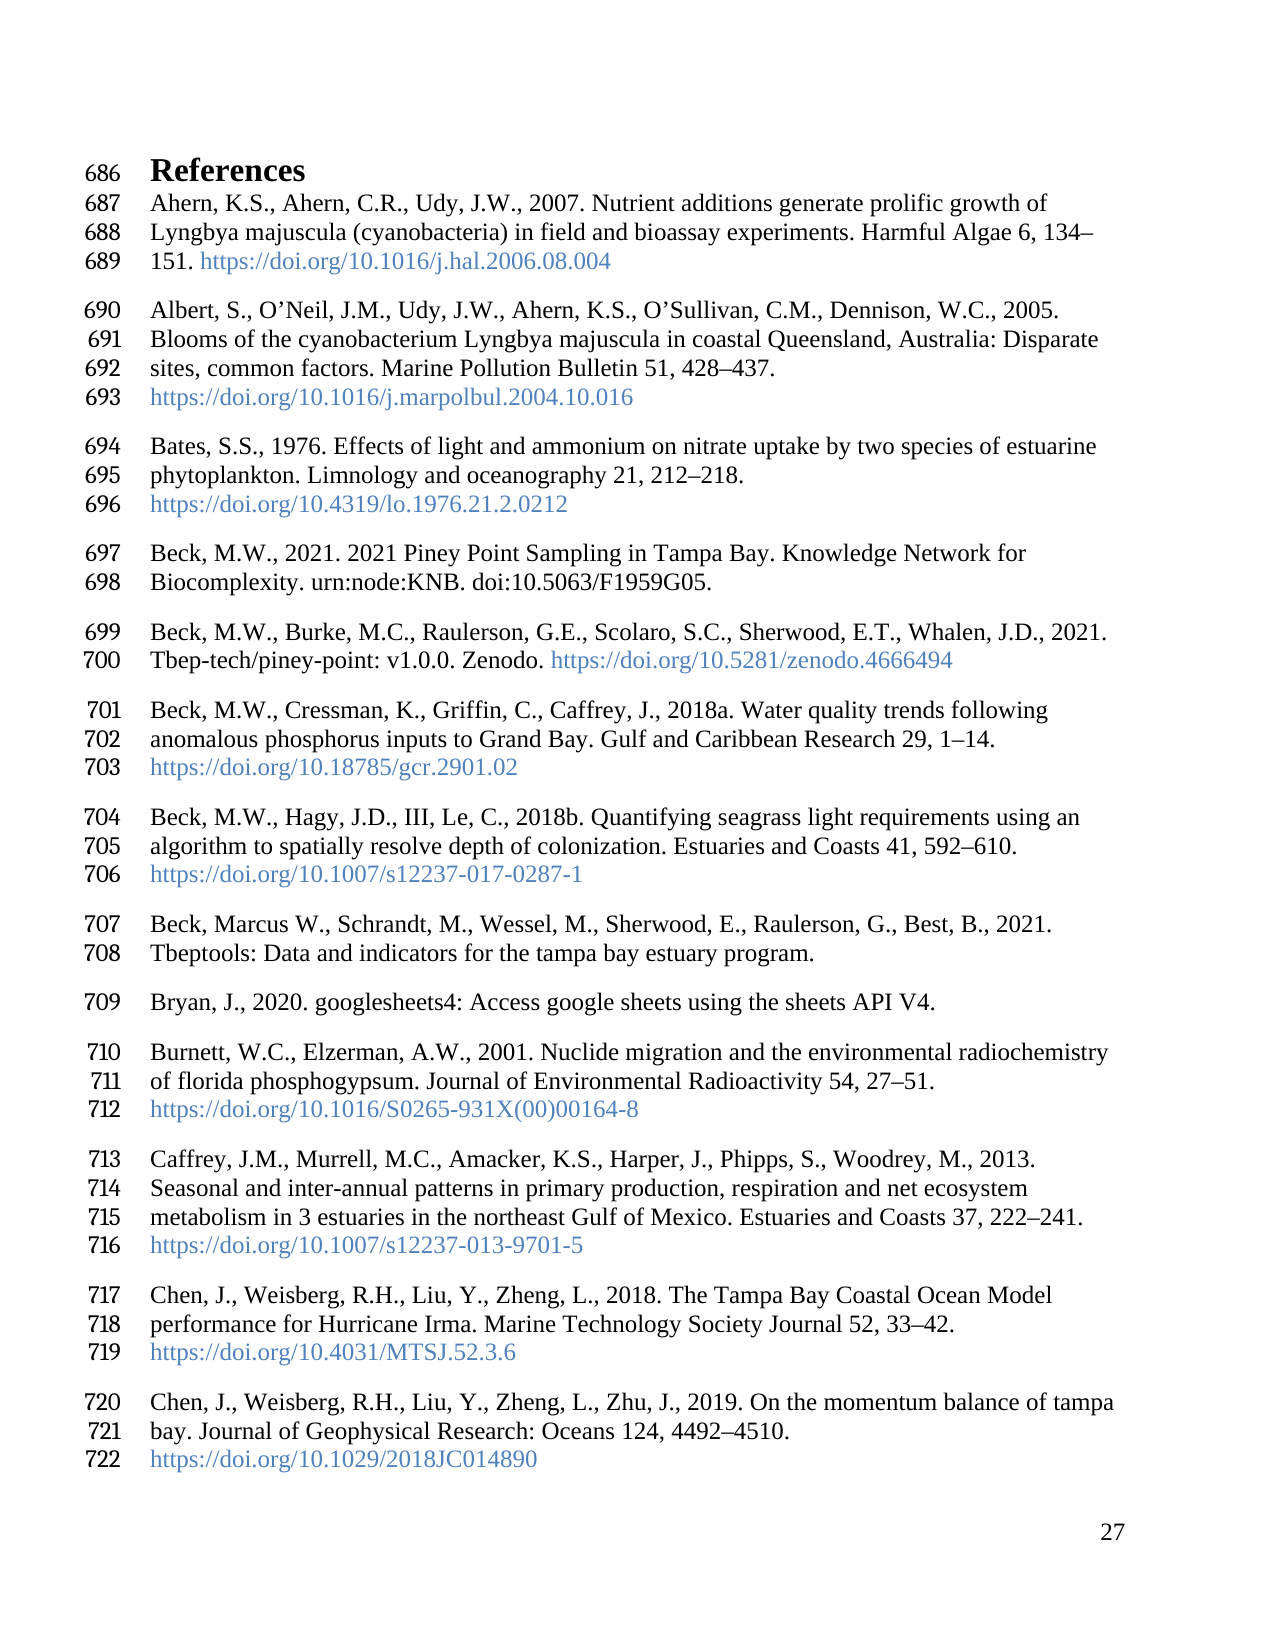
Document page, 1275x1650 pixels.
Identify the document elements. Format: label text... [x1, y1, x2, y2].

text Chen, J., Weisberg, R.H., Liu, Y., Zheng, L., 2018. The Tampa Bay Coastal Ocean Model performance for Hurricane Irma. Marine Technology Society Journal 52, 33–42. https://doi.org/10.4031/MTSJ.52.3.6 [150, 1280, 1125, 1366]
text Ahern, K.S., Ahern, C.R., Udy, J.W., 2007. Nutrient additions generate prolific growth of Lyngbya majuscula (cyanobacteria) in field and bioassay experiments. Harmful Algae 6, 134–151. https://doi.org/10.1016/j.hal.2006.08.004 [150, 188, 1125, 274]
text Beck, M.W., Burke, M.C., Raulerson, G.E., Scolaro, S.C., Sherwood, E.T., Whalen, J.D., 2021. Tbep-tech/piney-point: v1.0.0. Zenodo. https://doi.org/10.5281/zenodo.4666494 [150, 617, 1125, 674]
text Burnett, W.C., Elzerman, A.W., 2001. Nuclide migration and the environmental radiochemistry of florida phosphogypsum. Journal of Environmental Radioactivity 54, 27–51. https://doi.org/10.1016/S0265-931X(00)00164-8 [150, 1037, 1125, 1123]
text Bates, S.S., 1976. Effects of light and ammonium on nitrate uptake by two species of estuarine phytoplankton. Limnology and oceanography 21, 212–218. https://doi.org/10.4319/lo.1976.21.2.0212 [150, 431, 1125, 517]
subtitle References [150, 150, 1125, 188]
text Beck, M.W., Hagy, J.D., III, Le, C., 2018b. Quantifying seagrass light requirements using an algorithm to spatially resolve depth of colonization. Estuaries and Coasts 41, 592–610. https://doi.org/10.1007/s12237-017-0287-1 [150, 802, 1125, 888]
text Albert, S., O’Neil, J.M., Udy, J.W., Ahern, K.S., O’Sullivan, C.M., Dennison, W.C., 2005. Blooms of the cyanobacterium Lyngbya majuscula in coastal Queensland, Australia: Disparate sites, common factors. Marine Pollution Bulletin 51, 428–437. https://doi.org/10.1016/j.marpolbul.2004.10.016 [150, 295, 1125, 410]
text Beck, Marcus W., Schrandt, M., Wessel, M., Sherwood, E., Raulerson, G., Best, B., 2021. Tbeptools: Data and indicators for the tampa bay estuary program. [150, 909, 1125, 967]
text Caffrey, J.M., Murrell, M.C., Amacker, K.S., Harper, J., Phipps, S., Woodrey, M., 2013. Seasonal and inter-annual patterns in primary production, respiration and net ecosystem metabolism in 3 estuaries in the northeast Gulf of Mexico. Estuaries and Coasts 37, 222–241. https://doi.org/10.1007/s12237-013-9701-5 [150, 1144, 1125, 1259]
text Bryan, J., 2020. googlesheets4: Access google sheets using the sheets API V4. [150, 987, 1125, 1016]
text Chen, J., Weisberg, R.H., Liu, Y., Zheng, L., Zhu, J., 2019. On the momentum balance of tampa bay. Journal of Geophysical Research: Oceans 124, 4492–4510. https://doi.org/10.1029/2018JC014890 [150, 1387, 1125, 1473]
text Beck, M.W., 2021. 2021 Piney Point Sampling in Tampa Bay. Knowledge Network for Biocomplexity. urn:node:KNB. doi:10.5063/F1959G05. [150, 538, 1125, 596]
text Beck, M.W., Cressman, K., Griffin, C., Caffrey, J., 2018a. Water quality trends following anomalous phosphorus inputs to Grand Bay. Gulf and Caribbean Research 29, 1–14. https://doi.org/10.18785/gcr.2901.02 [150, 695, 1125, 781]
